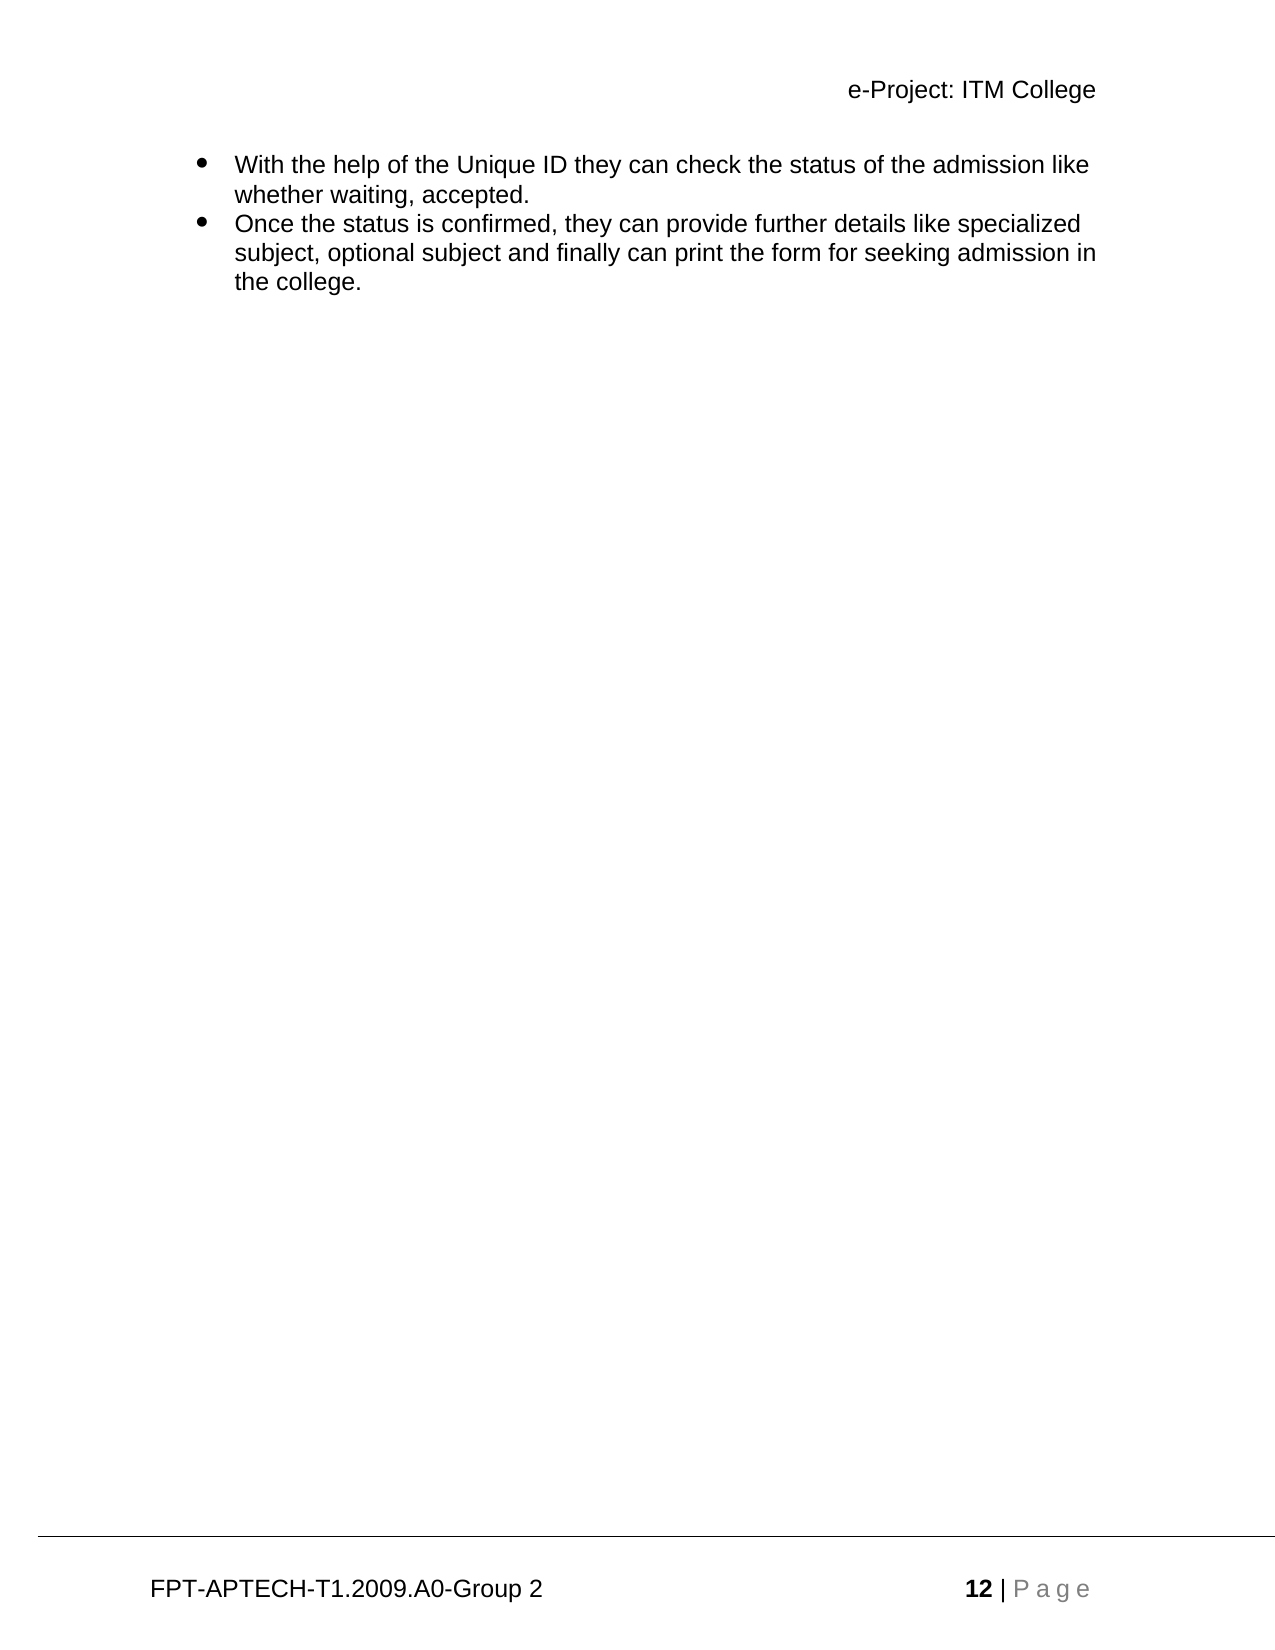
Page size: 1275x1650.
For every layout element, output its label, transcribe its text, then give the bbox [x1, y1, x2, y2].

list Once the status is confirmed, they can provide further details like specialized subject, optional subject and finally can print the form for seeking admission in the college. [197, 208, 1125, 296]
list With the help of the Unique ID they can check the status of the admission like whether waiting, accepted. [197, 150, 1125, 208]
